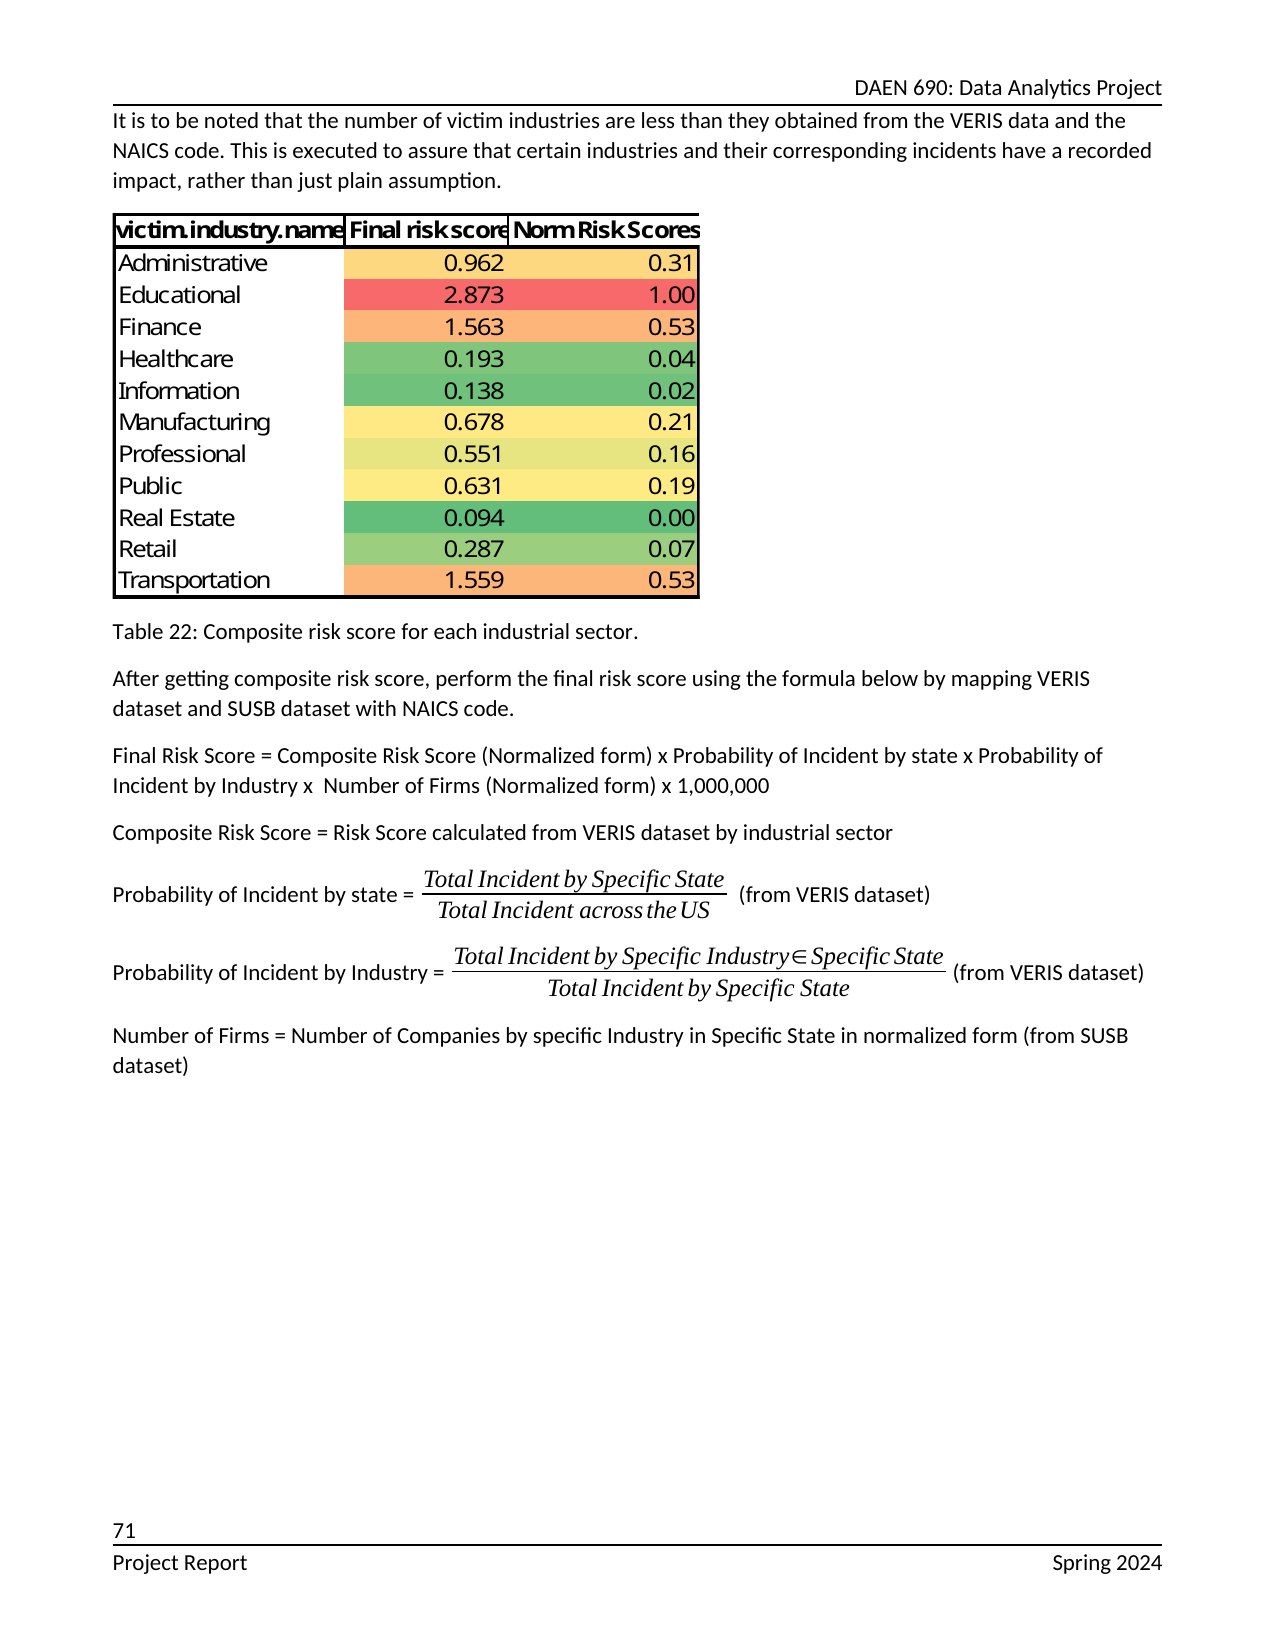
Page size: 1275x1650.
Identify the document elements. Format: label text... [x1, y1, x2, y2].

text Probability of Incident by Industry = (from VERIS dataset) [112, 943, 1162, 1002]
text Composite Risk Score = Risk Score calculated from VERIS dataset by industrial sector [112, 818, 1162, 846]
text Number of Firms = Number of Companies by specific Industry in Specific State in normalized form (from SUSB dataset) [112, 1021, 1162, 1079]
text Table 22: Composite risk score for each industrial sector. [112, 617, 1162, 645]
text Probability of Incident by state = (from VERIS dataset) [112, 865, 1162, 924]
text After getting composite risk score, perform the final risk score using the formula below by mapping VERIS dataset and SUSB dataset with NAICS code. [112, 664, 1162, 722]
text It is to be noted that the number of victim industries are less than they obtained from the VERIS data and the NAICS code. This is executed to assure that certain industries and their corresponding incidents have a recorded impact, rather than just plain assumption. [112, 106, 1162, 194]
text Final Risk Score = Composite Risk Score (Normalized form) x Probability of Incident by state x Probability of Incident by Industry x Number of Firms (Normalized form) x 1,000,000 [112, 741, 1162, 799]
